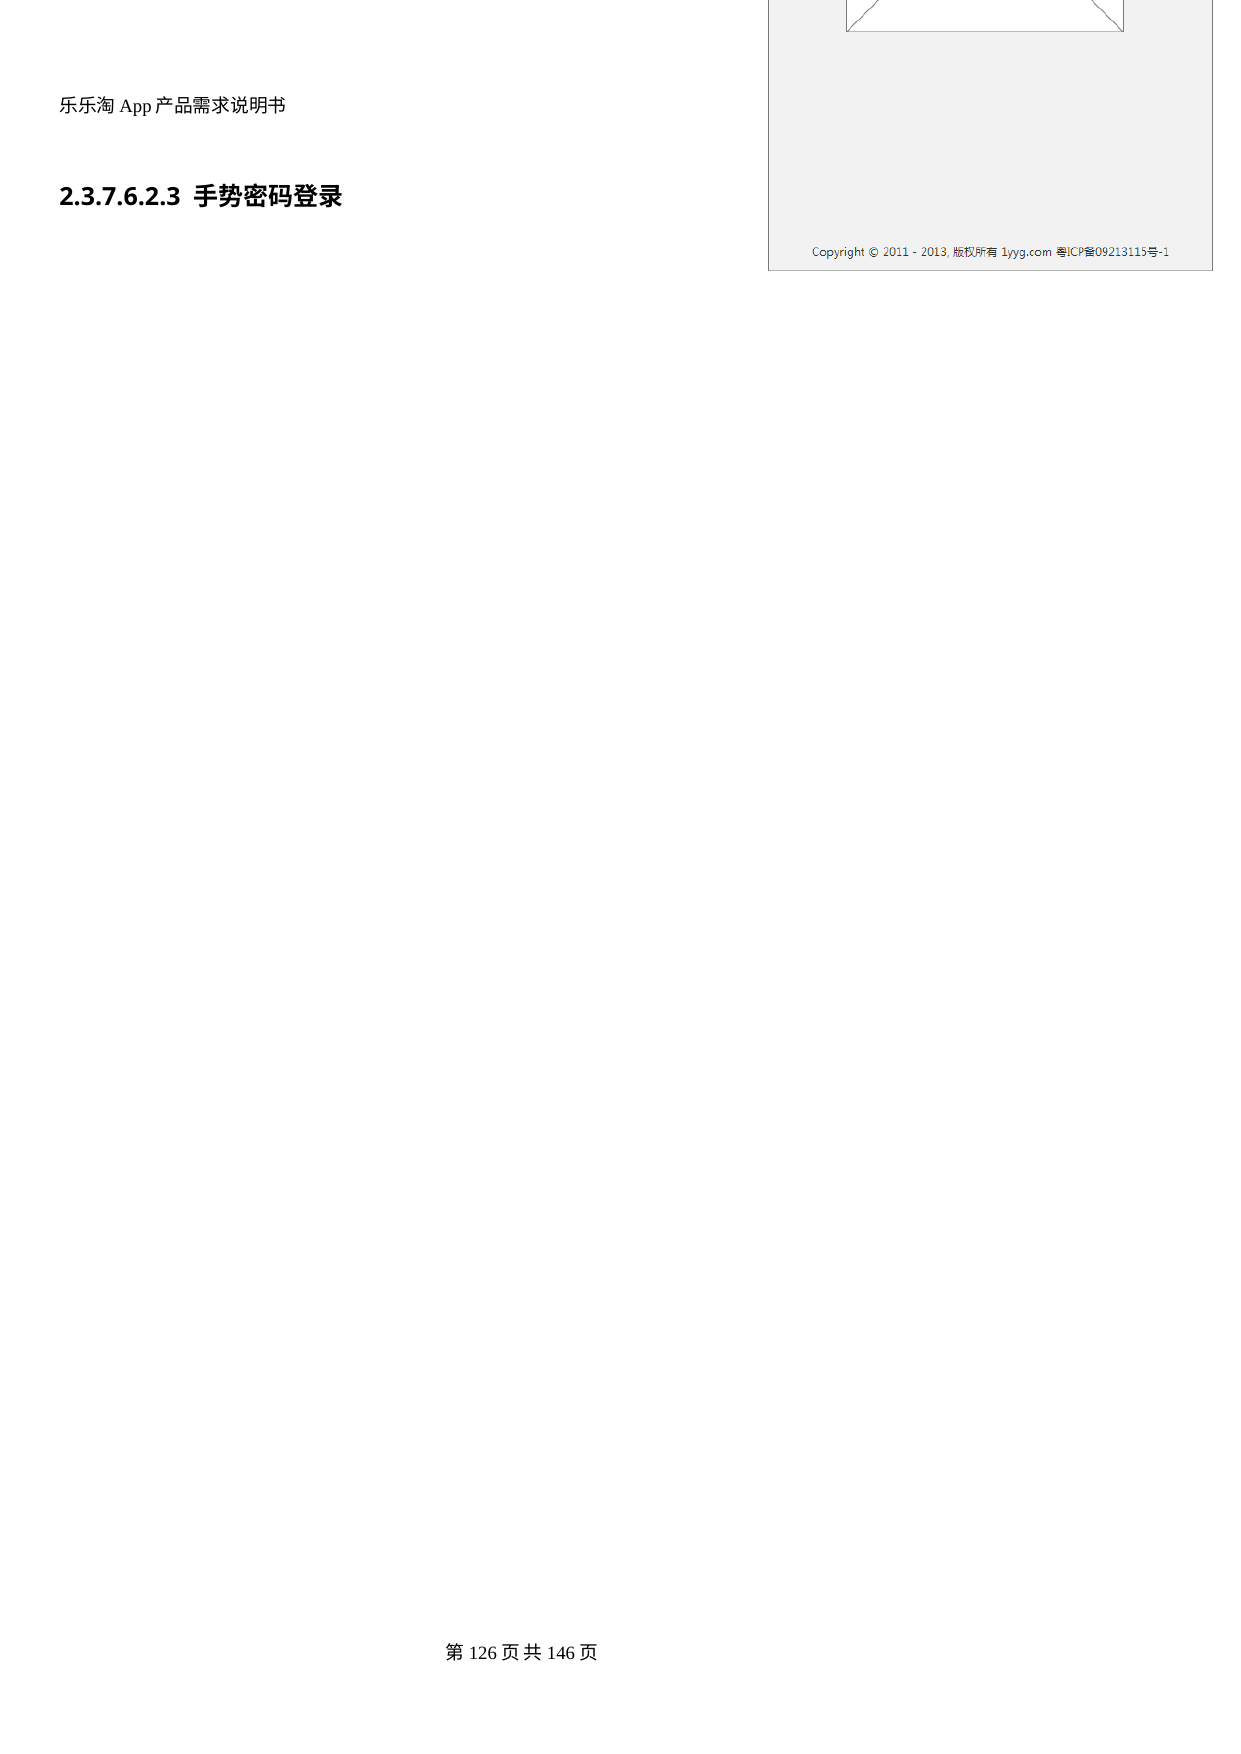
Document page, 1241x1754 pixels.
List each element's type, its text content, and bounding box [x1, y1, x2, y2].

picture [766, 0, 1215, 271]
text 2.3.7.6.2.3 手势密码登录 [59, 162, 766, 227]
